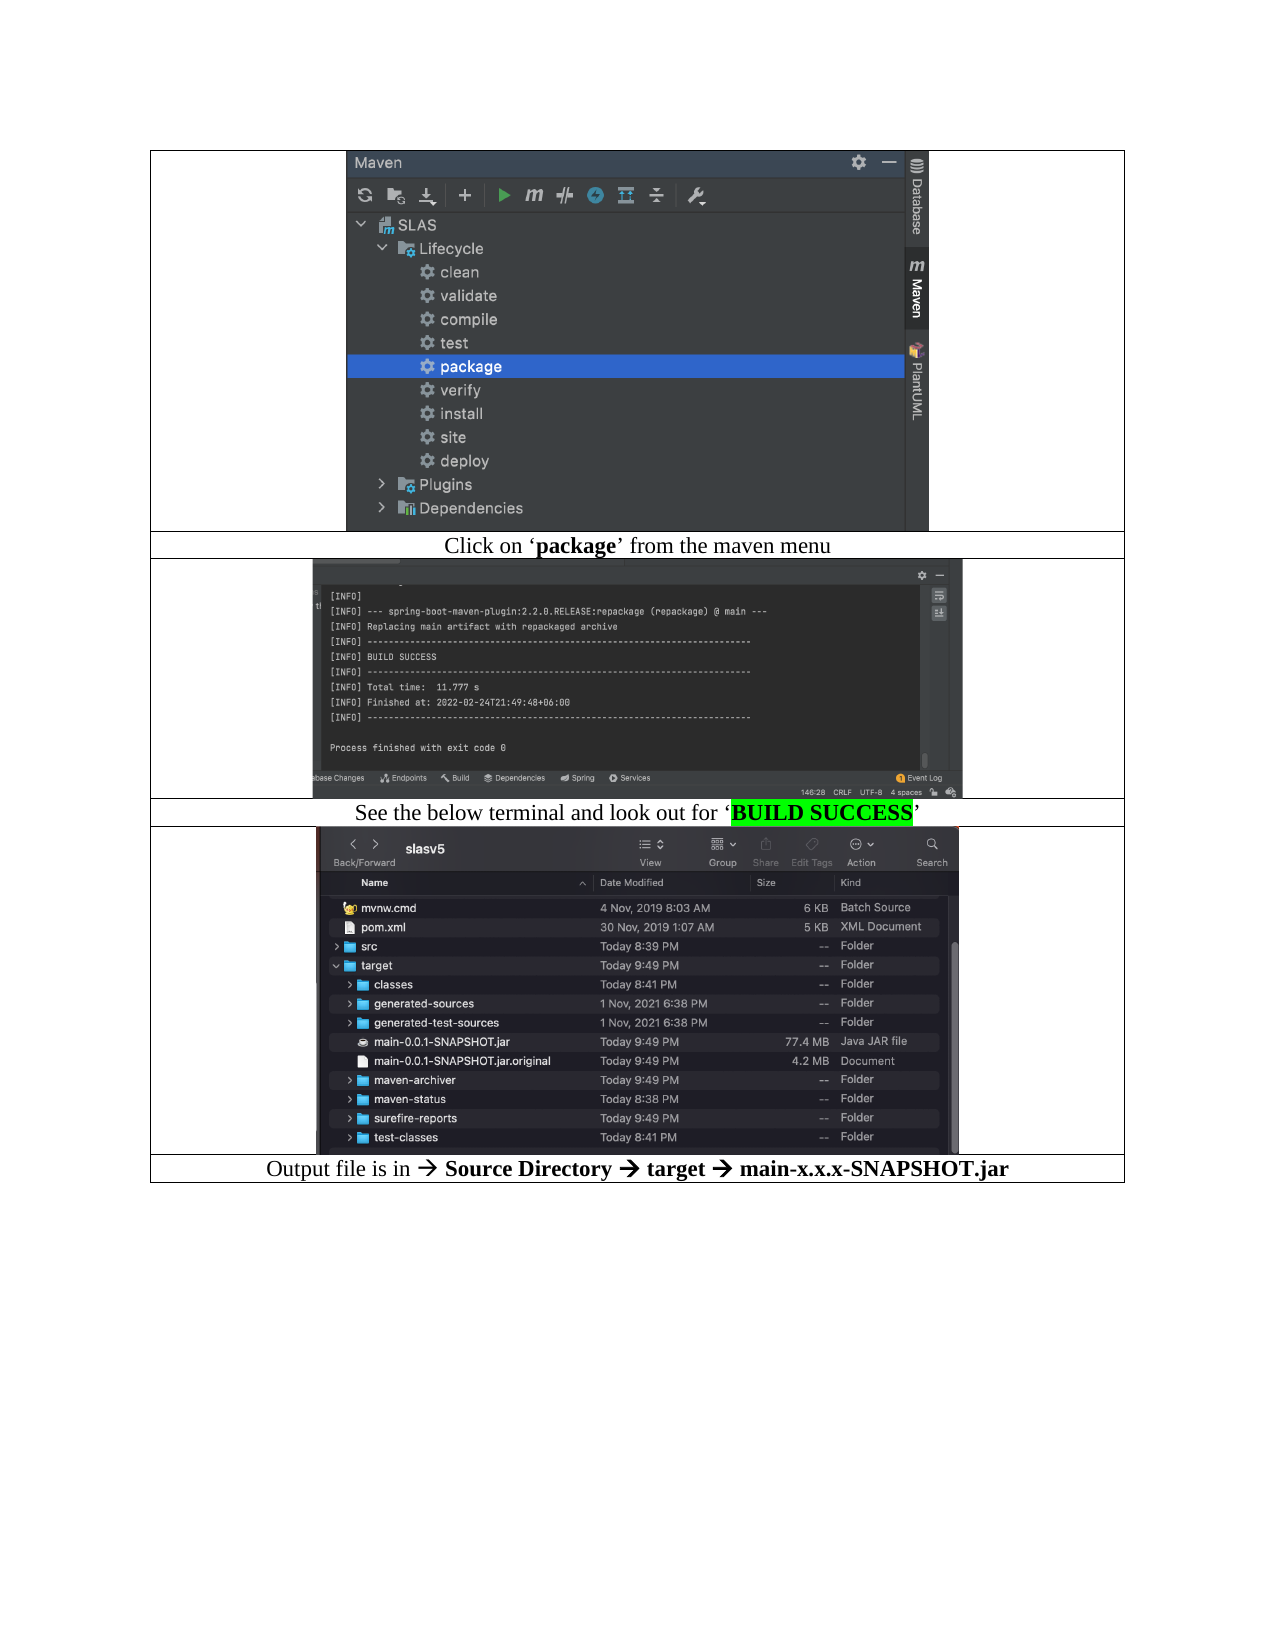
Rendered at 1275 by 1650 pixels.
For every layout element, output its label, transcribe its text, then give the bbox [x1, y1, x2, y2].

picture [316, 826, 959, 1155]
table_cell [151, 559, 312, 798]
table_cell Click on ‘package’ from the maven menu [151, 532, 1124, 558]
picture [346, 151, 929, 531]
table_cell [959, 827, 1124, 1154]
picture [312, 559, 963, 799]
table_cell [151, 827, 316, 1154]
table_cell Output file is in Source Directory target main-x.x.x-SNAPSHOT.jar [151, 1155, 1124, 1182]
table_header [151, 151, 346, 531]
table_header [929, 151, 1124, 531]
table_cell See the below terminal and look out for ‘BUILD SUCCESS’ [913, 799, 1124, 826]
table_cell See the below terminal and look out for ‘BUILD SUCCESS’ [151, 799, 731, 826]
table_cell [963, 559, 1124, 798]
